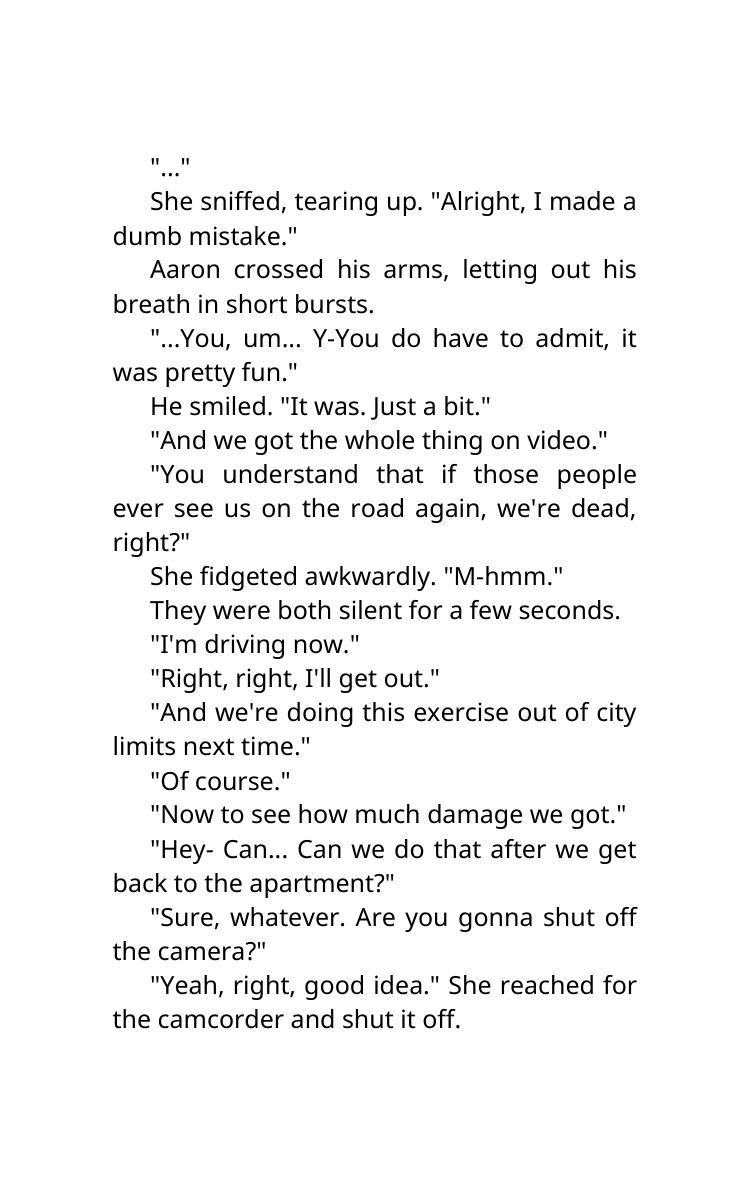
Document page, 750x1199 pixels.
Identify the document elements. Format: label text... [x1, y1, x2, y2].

text "..." [112, 150, 637, 184]
text They were both silent for a few seconds. [112, 593, 637, 627]
text She fidgeted awkwardly. "M-hmm." [112, 559, 637, 593]
text She sniffed, tearing up. "Alright, I made a dumb mistake." [112, 184, 637, 252]
text He smiled. "It was. Just a bit." [112, 388, 637, 422]
text "Of course." [112, 763, 637, 797]
text "Now to see how much damage we got." [112, 797, 637, 831]
text "You understand that if those people ever see us on the road again, we're dead, right?" [112, 457, 637, 559]
text "Sure, whatever. Are you gonna shut off the camera?" [112, 899, 637, 967]
text "I'm driving now." [112, 627, 637, 661]
text "Hey- Can... Can we do that after we get back to the apartment?" [112, 831, 637, 899]
text Aaron crossed his arms, letting out his breath in short bursts. [112, 252, 637, 320]
text "And we got the whole thing on video." [112, 422, 637, 457]
text "Yeah, right, good idea." She reached for the camcorder and shut it off. [112, 967, 637, 1036]
text "Right, right, I'll get out." [112, 661, 637, 695]
text "...You, um... Y-You do have to admit, it was pretty fun." [112, 320, 637, 388]
text "And we're doing this exercise out of city limits next time." [112, 695, 637, 763]
